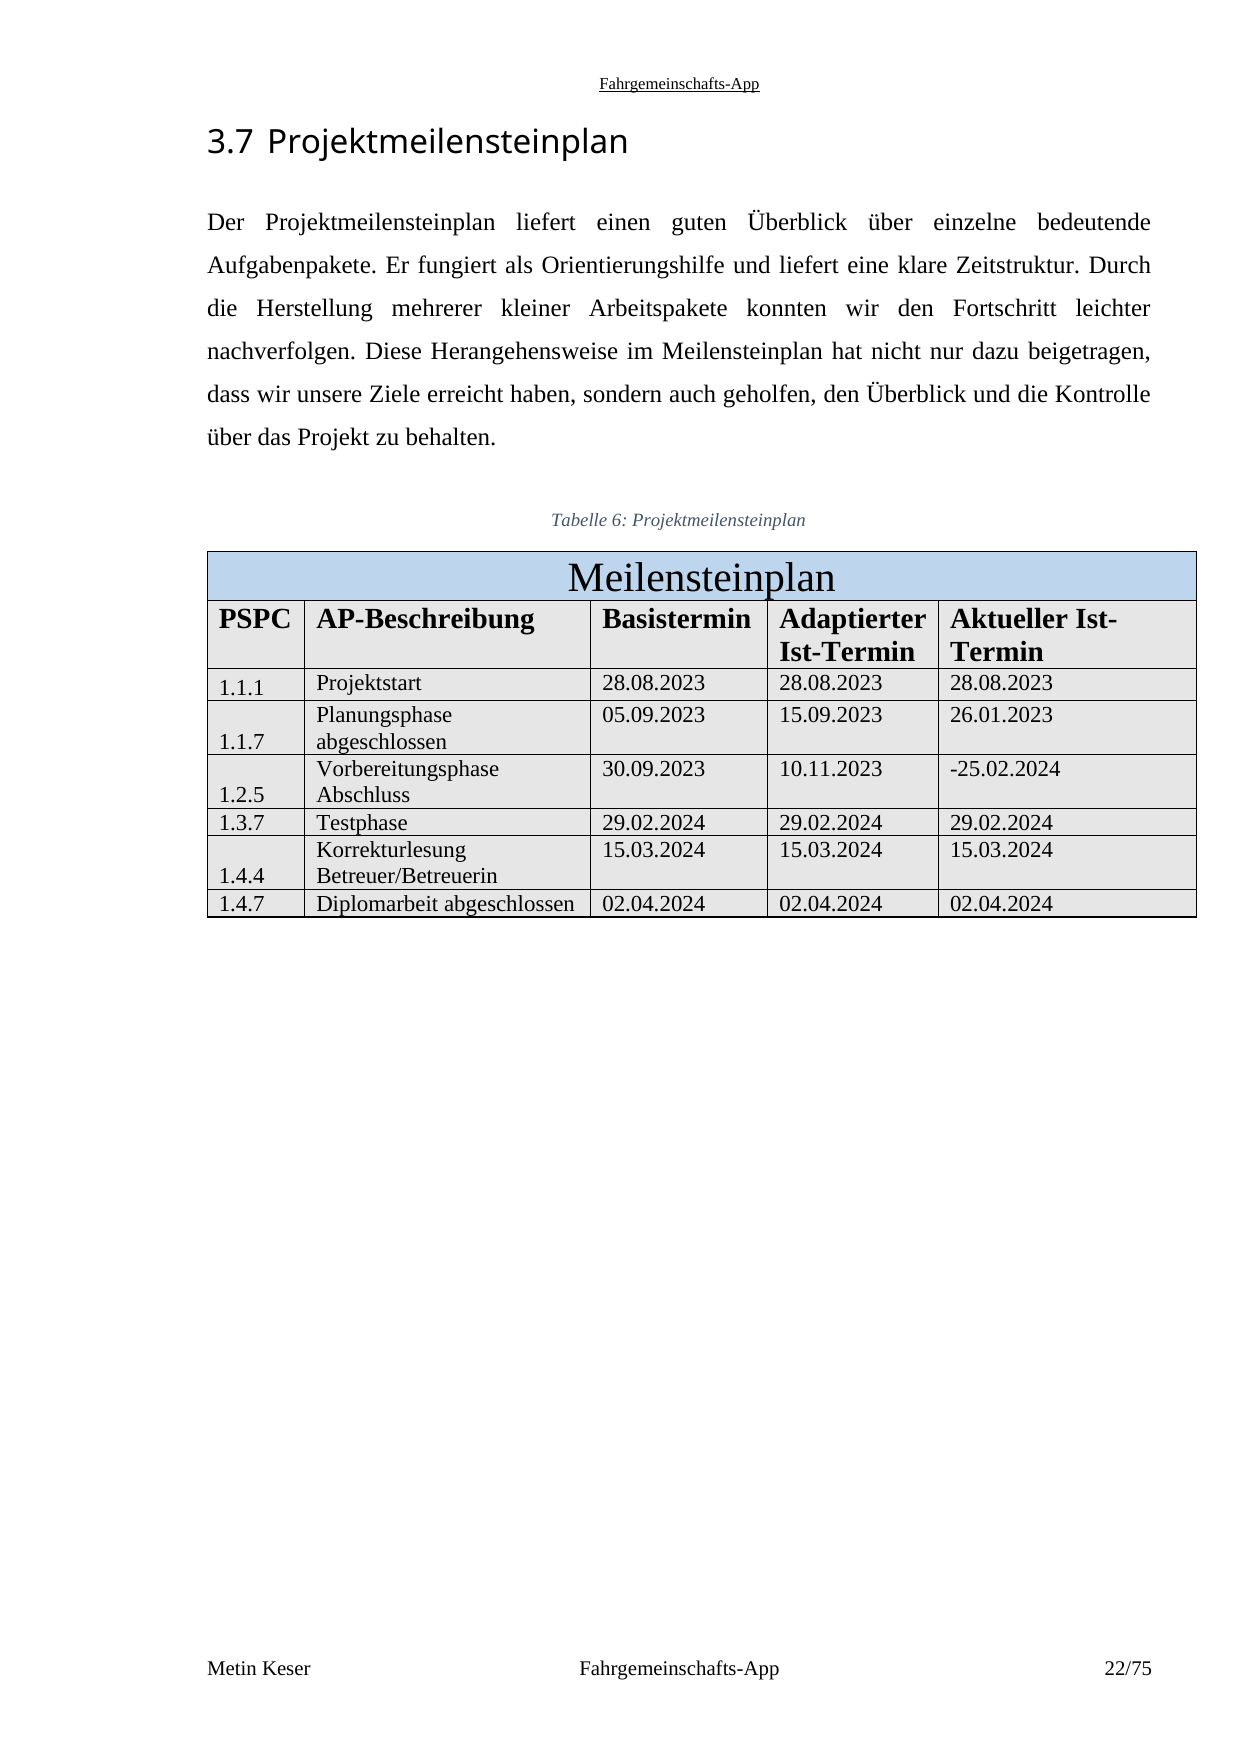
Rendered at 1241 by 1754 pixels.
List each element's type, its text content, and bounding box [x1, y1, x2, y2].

table_cell Aktueller Ist-Termin [939, 601, 1196, 668]
table_cell Adaptierter Ist-Termin [768, 601, 938, 668]
table_cell 30.09.2023 [591, 755, 767, 808]
table_cell Basistermin [591, 601, 767, 668]
table_cell 1.1.1 [208, 669, 304, 700]
table_cell 02.04.2024 [939, 890, 1196, 916]
table_cell Vorbereitungsphase Abschluss [305, 755, 590, 808]
table_cell 15.03.2024 [768, 836, 938, 889]
table_cell 1.4.4 [208, 836, 304, 889]
table_cell 1.1.7 [208, 701, 304, 754]
table_cell 28.08.2023 [768, 669, 938, 700]
text Tabelle 6: Projektmeilensteinplan [207, 508, 1152, 530]
table_cell Korrekturlesung Betreuer/Betreuerin [305, 836, 590, 889]
table_cell 26.01.2023 [939, 701, 1196, 754]
table_cell 15.09.2023 [768, 701, 938, 754]
table_cell 1.2.5 [208, 755, 304, 808]
table_cell Projektstart [305, 669, 590, 700]
table_cell PSPC [208, 601, 304, 668]
text Der Projektmeilensteinplan liefert einen guten Überblick über einzelne bedeutende Aufgabenpakete. Er fungiert als Orientierungshilfe und liefert eine klare Zeitstruktur. Durch die Herstellung mehrerer kleiner Arbeitspakete konnten wir den Fortschritt leichter nachverfolgen. Diese Herangehensweise im Meilensteinplan hat nicht nur dazu beigetragen, dass wir unsere Ziele erreicht haben, sondern auch geholfen, den Überblick und die Kontrolle über das Projekt zu behalten. [207, 207, 1152, 451]
table_cell 10.11.2023 [768, 755, 938, 808]
table_cell 05.09.2023 [591, 701, 767, 754]
table_cell 02.04.2024 [591, 890, 767, 916]
table_cell 1.4.7 [208, 890, 304, 916]
table_header Meilensteinplan [208, 552, 1196, 600]
table_cell 1.3.7 [208, 809, 304, 835]
table_cell 15.03.2024 [591, 836, 767, 889]
table_cell 28.08.2023 [591, 669, 767, 700]
table_cell 29.02.2024 [768, 809, 938, 835]
table_cell AP-Beschreibung [305, 601, 590, 668]
table_cell Planungsphase abgeschlossen [305, 701, 590, 754]
table_cell -25.02.2024 [939, 755, 1196, 808]
table_cell 29.02.2024 [591, 809, 767, 835]
subtitle Projektmeilensteinplan [207, 118, 1152, 163]
table_cell 02.04.2024 [768, 890, 938, 916]
table_cell 28.08.2023 [939, 669, 1196, 700]
table_cell 15.03.2024 [939, 836, 1196, 889]
table_cell 29.02.2024 [939, 809, 1196, 835]
table_cell Diplomarbeit abgeschlossen [305, 890, 590, 916]
table_cell Testphase [305, 809, 590, 835]
